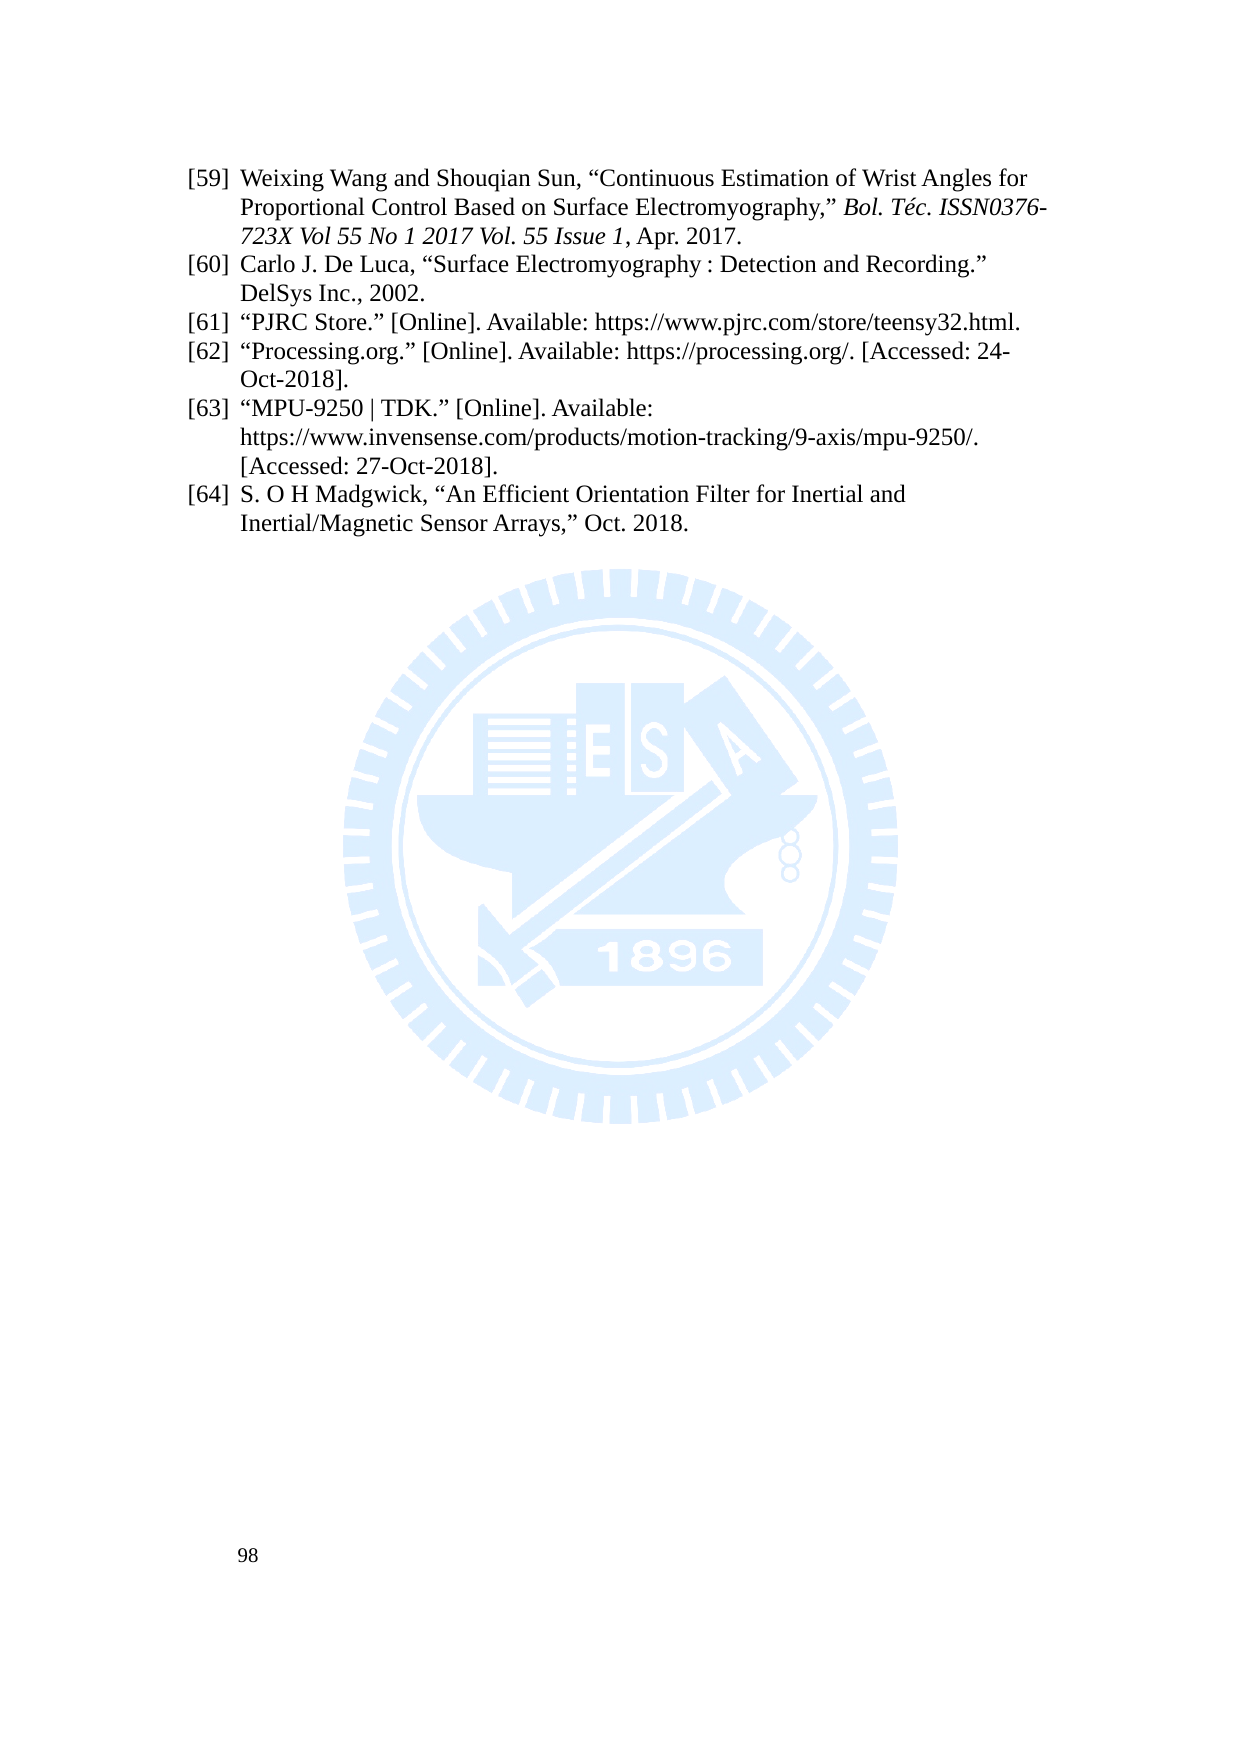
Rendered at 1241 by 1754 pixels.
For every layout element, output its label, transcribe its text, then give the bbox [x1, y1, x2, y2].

text [60] Carlo J. De Luca, “Surface Electromyography : Detection and Recording.” DelSys Inc., 2002. [187, 249, 1053, 307]
text [64] S. O H Madgwick, “An Efficient Orientation Filter for Inertial and Inertial/Magnetic Sensor Arrays,” Oct. 2018. [187, 479, 1053, 537]
text [63] “MPU-9250 | TDK.” [Online]. Available: https://www.invensense.com/products/motion-tracking/9-axis/mpu-9250/. [Accessed: 27-Oct-2018]. [187, 393, 1053, 479]
text [61] “PJRC Store.” [Online]. Available: https://www.pjrc.com/store/teensy32.html. [187, 307, 1053, 336]
text [62] “Processing.org.” [Online]. Available: https://processing.org/. [Accessed: 24-Oct-2018]. [187, 336, 1053, 393]
text [59] Weixing Wang and Shouqian Sun, “Continuous Estimation of Wrist Angles for Proportional Control Based on Surface Electromyography,” Bol. Téc. ISSN0376-723X Vol 55 No 1 2017 Vol. 55 Issue 1, Apr. 2017. [187, 163, 1053, 249]
